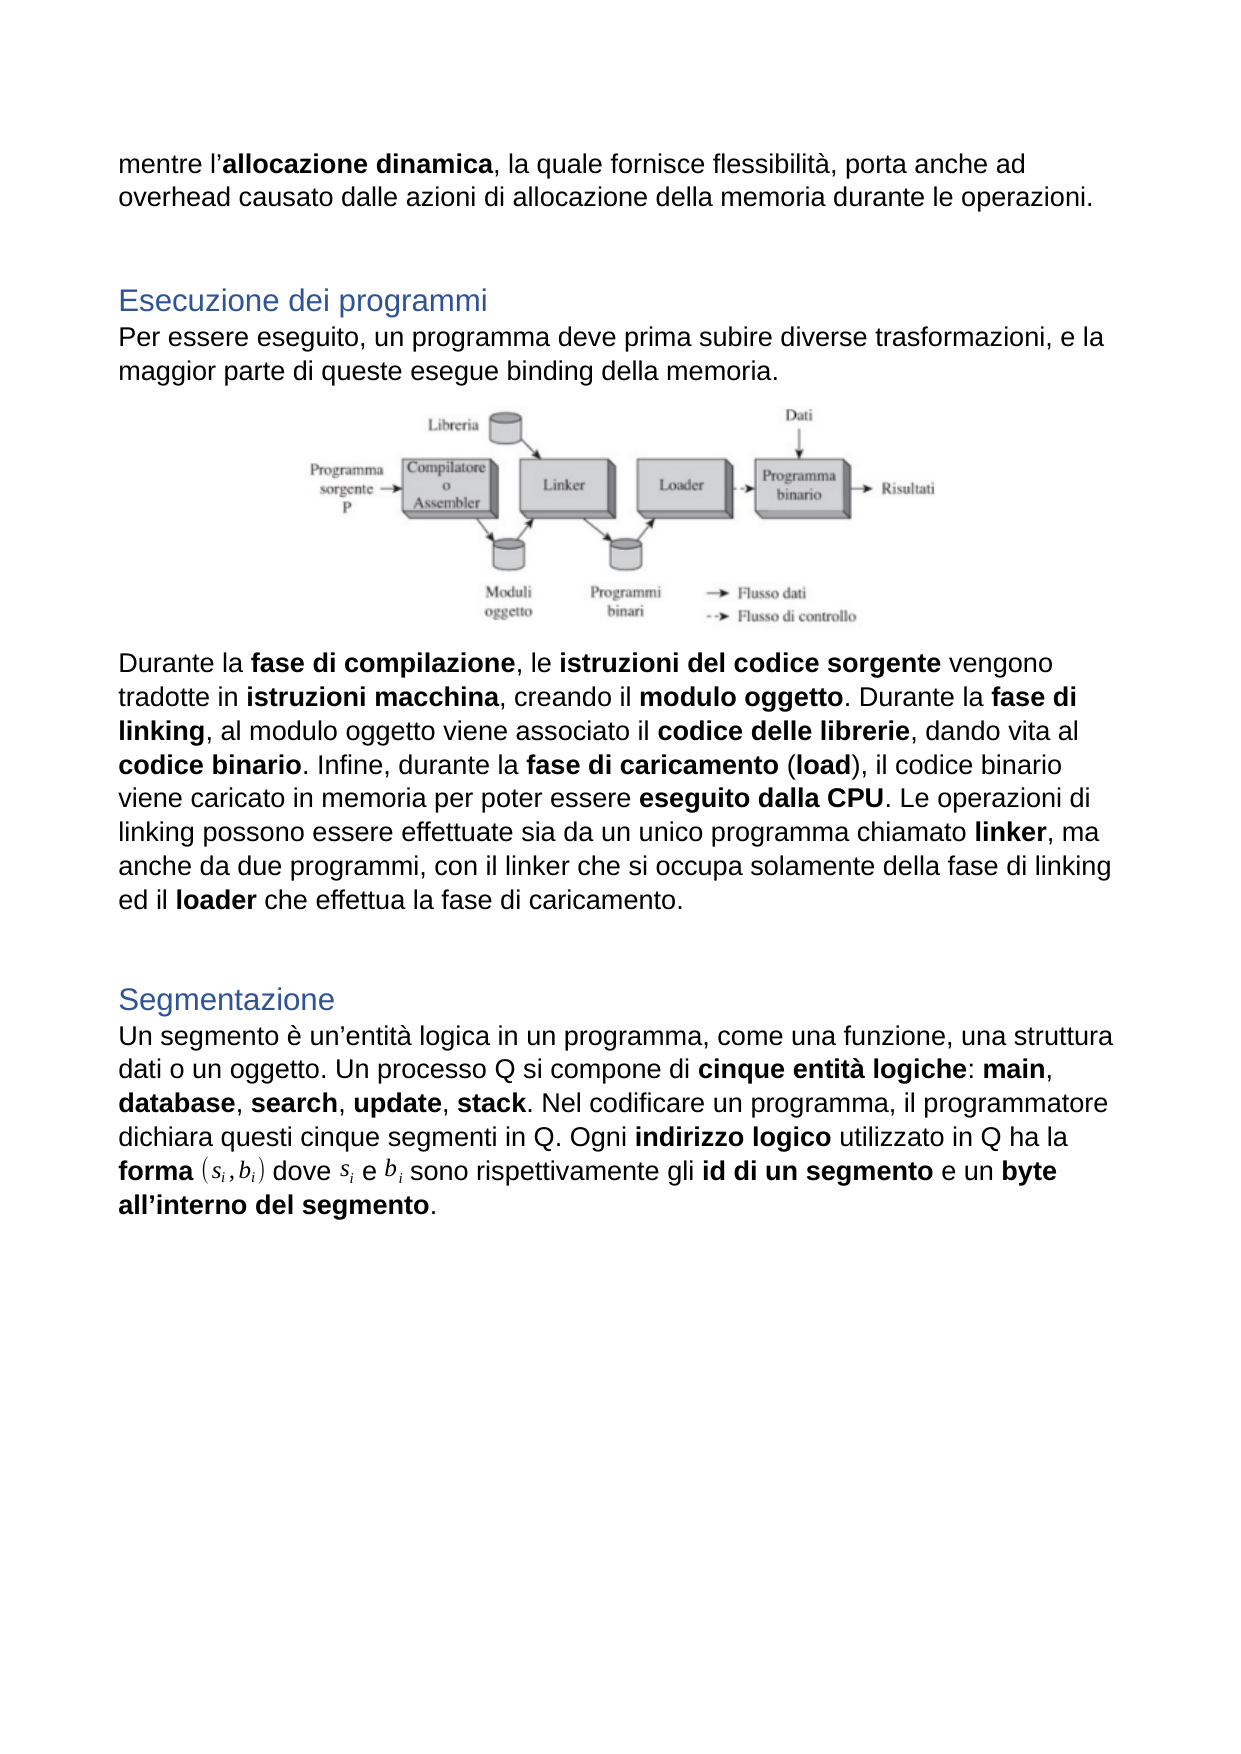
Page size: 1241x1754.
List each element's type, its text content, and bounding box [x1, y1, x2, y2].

text Durante la fase di compilazione, le istruzioni del codice sorgente vengono tradotte in istruzioni macchina, creando il modulo oggetto. Durante la fase di linking, al modulo oggetto viene associato il codice delle librerie, dando vita al codice binario. Infine, durante la fase di caricamento (load), il codice binario viene caricato in memoria per poter essere eseguito dalla CPU. Le operazioni di linking possono essere effettuate sia da un unico programma chiamato linker, ma anche da due programmi, con il linker che si occupa solamente della fase di linking ed il loader che effettua la fase di caricamento. [118, 647, 1122, 915]
subtitle Esecuzione dei programmi [118, 282, 1122, 318]
text Un segmento è un’entità logica in un programma, come una funzione, una struttura dati o un oggetto. Un processo Q si compone di cinque entità logiche: main, database, search, update, stack. Nel codificare un programma, il programmatore dichiara questi cinque segmenti in Q. Ogni indirizzo logico utilizzato in Q ha la forma dove e sono rispettivamente gli id di un segmento e un byte all’interno del segmento. [118, 1020, 1122, 1220]
text Per essere eseguito, un programma deve prima subire diverse trasformazioni, e la maggior parte di queste esegue binding della memoria. [118, 321, 1122, 386]
picture [303, 405, 937, 629]
subtitle Segmentazione [118, 981, 1122, 1017]
